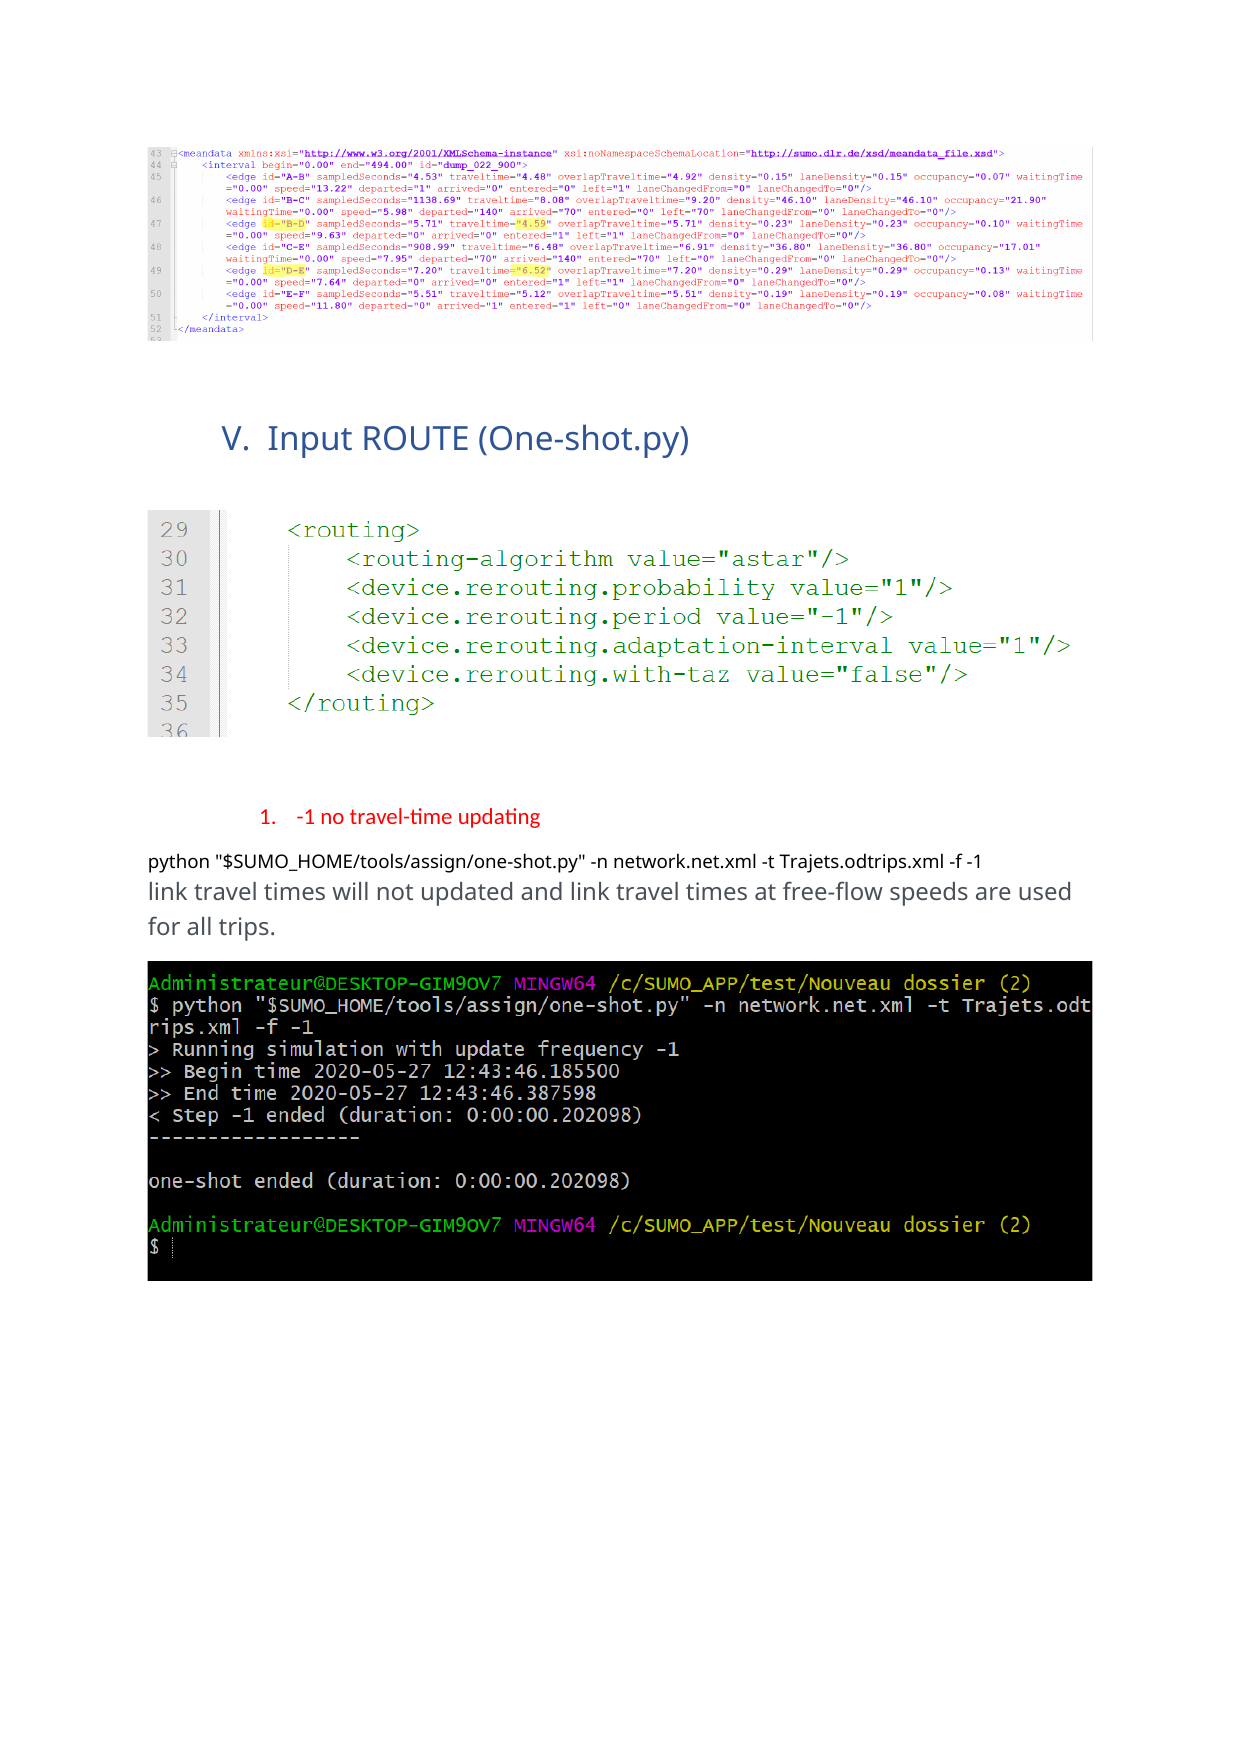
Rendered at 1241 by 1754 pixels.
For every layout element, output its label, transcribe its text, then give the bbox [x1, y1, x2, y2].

list -1 no travel-time updating [259, 802, 1093, 830]
subtitle Input ROUTE (One-shot.py) [221, 415, 1093, 460]
picture [147, 147, 1093, 341]
text link travel times will not updated and link travel times at free-flow speeds are used for all trips. [148, 874, 1093, 942]
text python "$SUMO_HOME/tools/assign/one-shot.py" -n network.net.xml -t Trajets.odtrips.xml -f -1 [148, 849, 1093, 874]
picture [147, 961, 1093, 1281]
picture [147, 510, 1093, 737]
